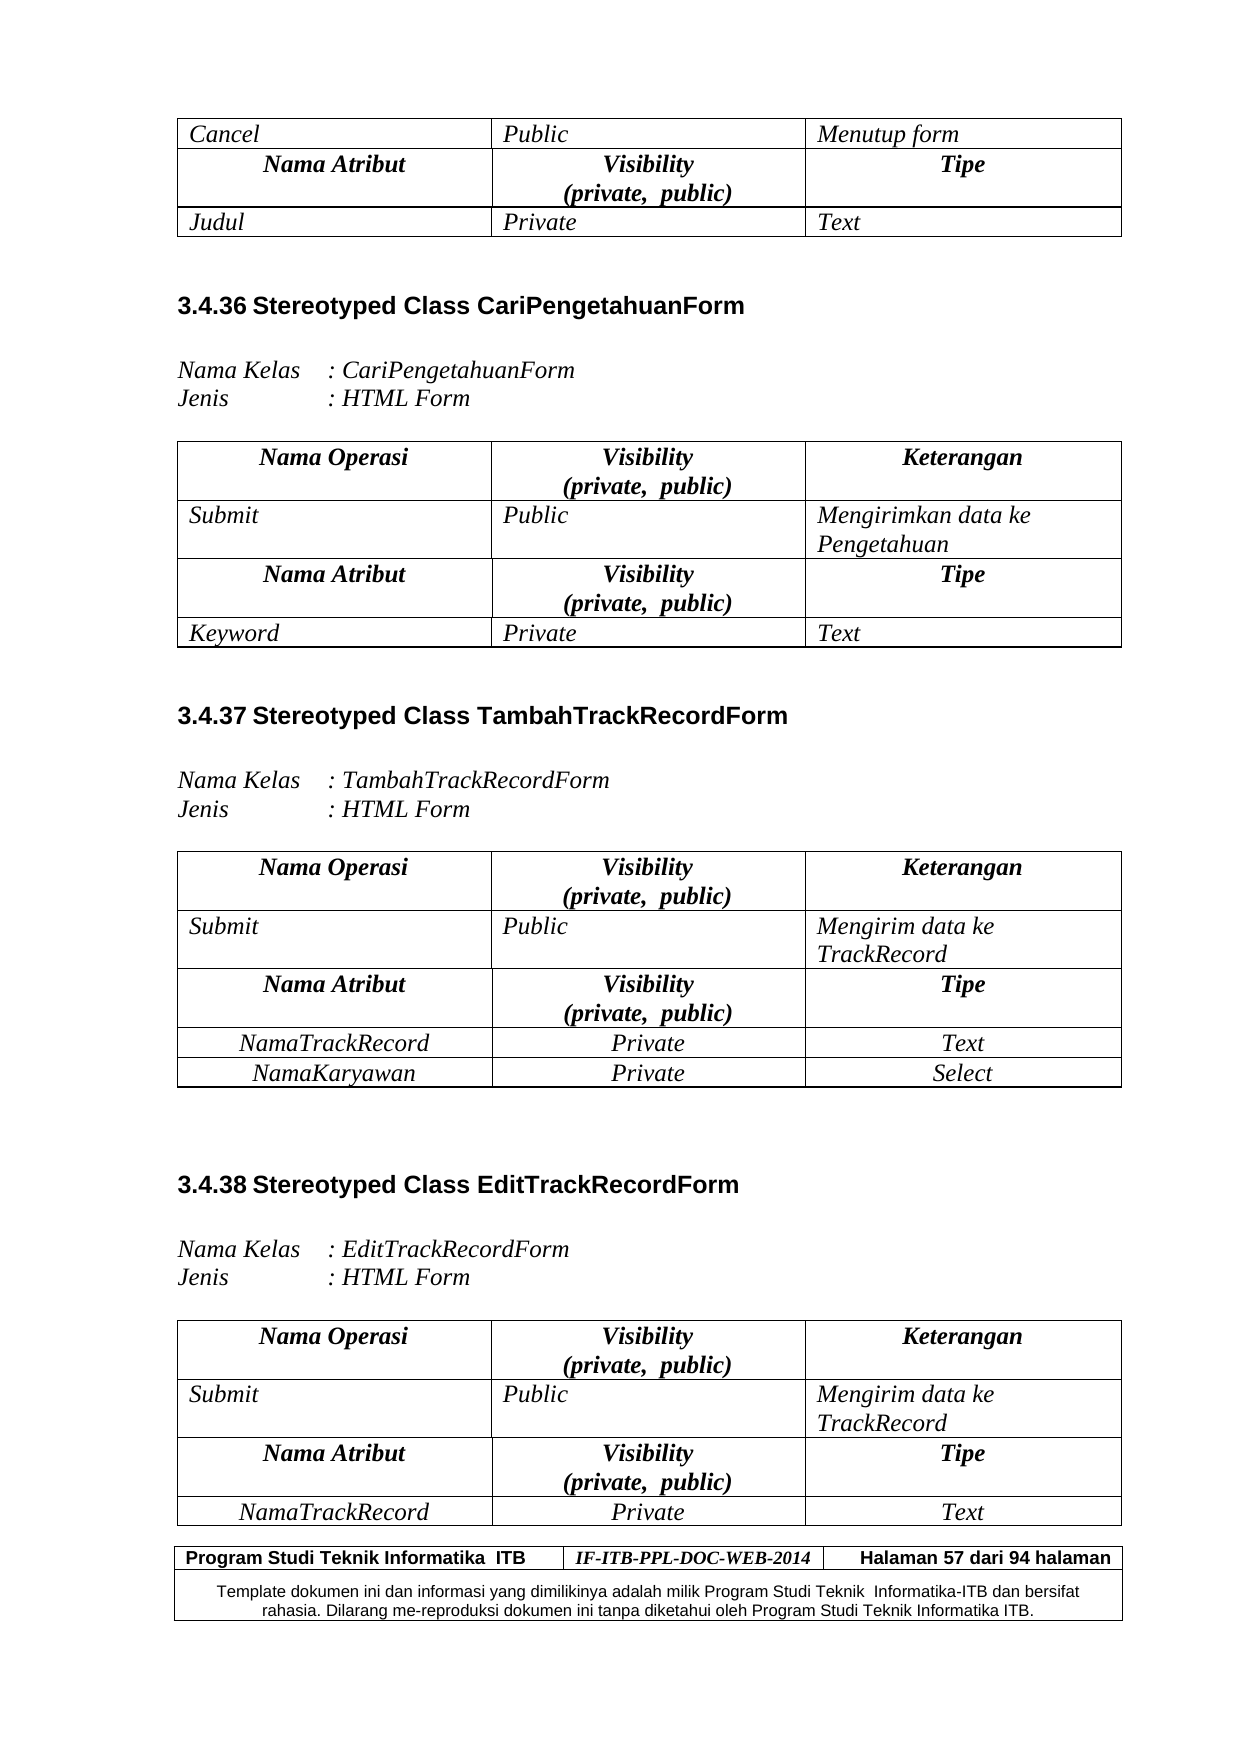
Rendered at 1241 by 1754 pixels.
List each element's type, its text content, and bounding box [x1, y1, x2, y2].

table_cell Text [806, 618, 1121, 646]
table_cell Private [492, 618, 805, 646]
table_cell Text [806, 1028, 1121, 1057]
table_cell NamaTrackRecord [178, 1028, 492, 1057]
table_cell Mengirim data ke TrackRecord [806, 1380, 1121, 1437]
table_cell Judul [178, 208, 491, 236]
text Jenis : HTML Form [177, 383, 1122, 412]
table_cell Cancel [178, 119, 491, 148]
table_cell Tipe [806, 559, 1121, 617]
table_cell Visibility (private, public) [493, 1438, 805, 1496]
table_cell Visibility (private, public) [493, 149, 805, 206]
table_cell Tipe [806, 1438, 1121, 1496]
table_header Visibility (private, public) [492, 1321, 805, 1378]
table_header Visibility (private, public) [492, 442, 805, 499]
subtitle Stereotyped Class CariPengetahuanForm [177, 291, 1122, 320]
table_header Keterangan [806, 852, 1121, 910]
subtitle Stereotyped Class EditTrackRecordForm [177, 1170, 1122, 1199]
table_header Nama Operasi [178, 442, 491, 499]
text Nama Kelas : EditTrackRecordForm [177, 1234, 1122, 1262]
table_cell Public [492, 911, 805, 968]
table_cell Submit [178, 1380, 491, 1437]
table_cell Keyword [178, 618, 491, 646]
subtitle Stereotyped Class TambahTrackRecordForm [177, 701, 1122, 730]
table_cell Public [492, 119, 805, 148]
table_cell Text [806, 208, 1121, 236]
table_cell Nama Atribut [178, 1438, 492, 1496]
table_cell Submit [178, 501, 491, 558]
table_cell Tipe [806, 969, 1121, 1027]
table_cell Private [492, 208, 805, 236]
table_cell NamaTrackRecord [178, 1497, 492, 1525]
table_cell Text [806, 1497, 1121, 1525]
table_cell Private [493, 1497, 805, 1525]
table_cell Menutup form [806, 119, 1121, 148]
text Jenis : HTML Form [177, 1262, 1122, 1291]
table_cell Mengirim data ke TrackRecord [806, 911, 1121, 968]
table_cell Nama Atribut [178, 559, 492, 617]
text Nama Kelas : TambahTrackRecordForm [177, 765, 1122, 794]
table_cell Public [492, 1380, 805, 1437]
table_cell Submit [178, 911, 491, 968]
table_cell Private [493, 1058, 805, 1086]
text Jenis : HTML Form [177, 794, 1122, 822]
text Nama Kelas : CariPengetahuanForm [177, 355, 1122, 383]
table_cell NamaKaryawan [178, 1058, 492, 1086]
table_header Nama Operasi [178, 852, 491, 910]
table_header Keterangan [806, 1321, 1121, 1378]
table_cell Private [493, 1028, 805, 1057]
table_header Visibility (private, public) [492, 852, 805, 910]
table_cell Mengirimkan data ke Pengetahuan [806, 501, 1121, 558]
table_header Nama Operasi [178, 1321, 491, 1378]
table_cell Visibility (private, public) [493, 969, 805, 1027]
table_cell Nama Atribut [178, 149, 492, 206]
table_cell Nama Atribut [178, 969, 492, 1027]
table_cell Tipe [806, 149, 1121, 206]
table_cell Select [806, 1058, 1121, 1086]
table_cell Public [492, 501, 805, 558]
table_cell Visibility (private, public) [493, 559, 805, 617]
table_header Keterangan [806, 442, 1121, 499]
